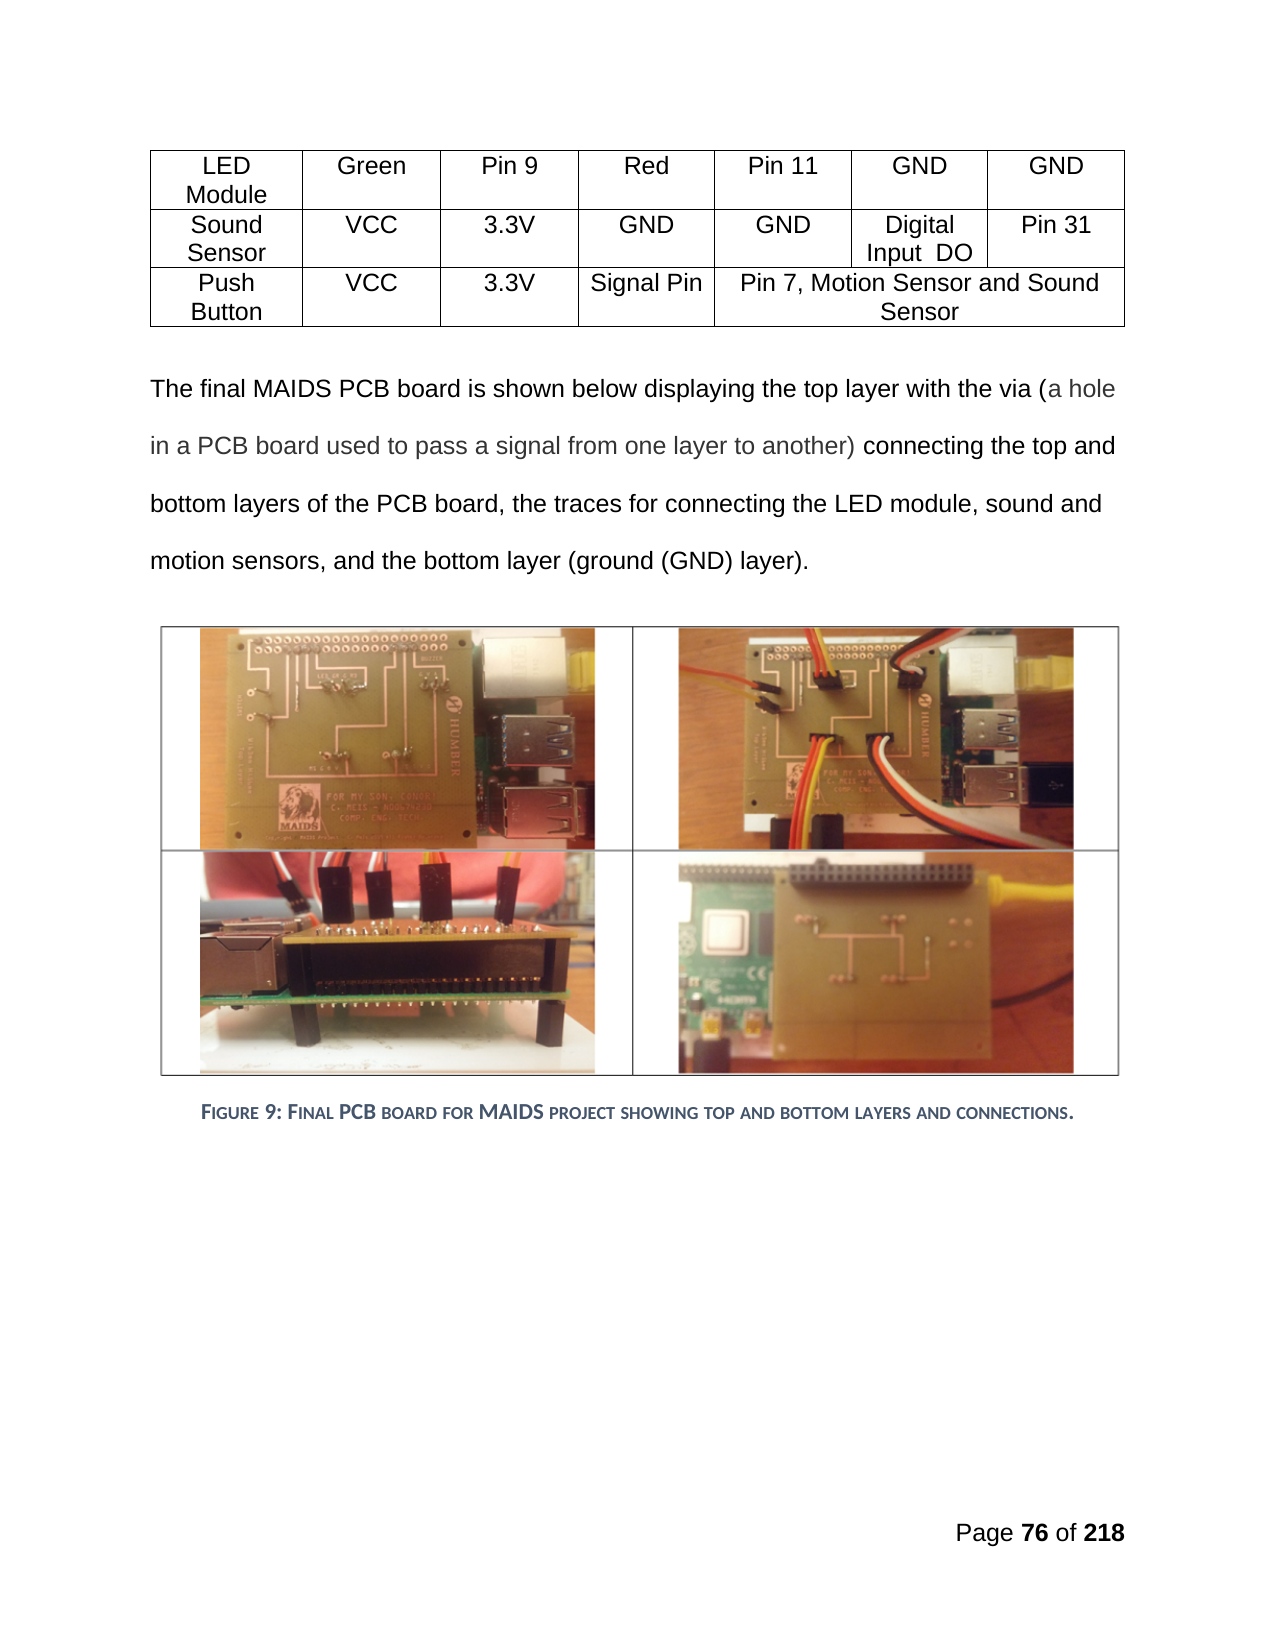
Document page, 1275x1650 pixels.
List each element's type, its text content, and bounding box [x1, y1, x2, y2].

table_cell Digital Input DO [852, 210, 987, 267]
table_cell Sound Sensor [151, 210, 302, 267]
table_cell VCC [303, 210, 440, 267]
table_cell Pin 9 [441, 151, 578, 208]
table_cell 3.3V [441, 210, 578, 267]
table_cell Green [303, 151, 440, 208]
table_cell GND [852, 151, 987, 208]
table_cell GND [988, 151, 1124, 208]
table_cell GND [579, 210, 714, 267]
table_cell Push Button [151, 268, 302, 326]
table_cell Pin 31 [988, 210, 1124, 267]
table_cell Pin 7, Motion Sensor and Sound Sensor [715, 268, 1124, 326]
table_cell GND [715, 210, 851, 267]
table_cell LED Module [151, 151, 302, 208]
text The final MAIDS PCB board is shown below displaying the top layer with the via (a hole in a PCB board used to pass a signal from one layer to another) connecting the top and bottom layers of the PCB board, the traces for connecting the LED module, sound and motion sensors, and the bottom layer (ground (GND) layer). [150, 373, 1125, 575]
table_cell Red [579, 151, 714, 208]
picture [150, 620, 1125, 1078]
table_cell VCC [303, 268, 440, 326]
table_cell 3.3V [441, 268, 578, 326]
table_cell Pin 11 [715, 151, 851, 208]
table_cell Signal Pin [579, 268, 714, 326]
text Figure 9: Final PCB board for MAIDS project showing top and bottom layers and connections. [150, 1097, 1125, 1125]
